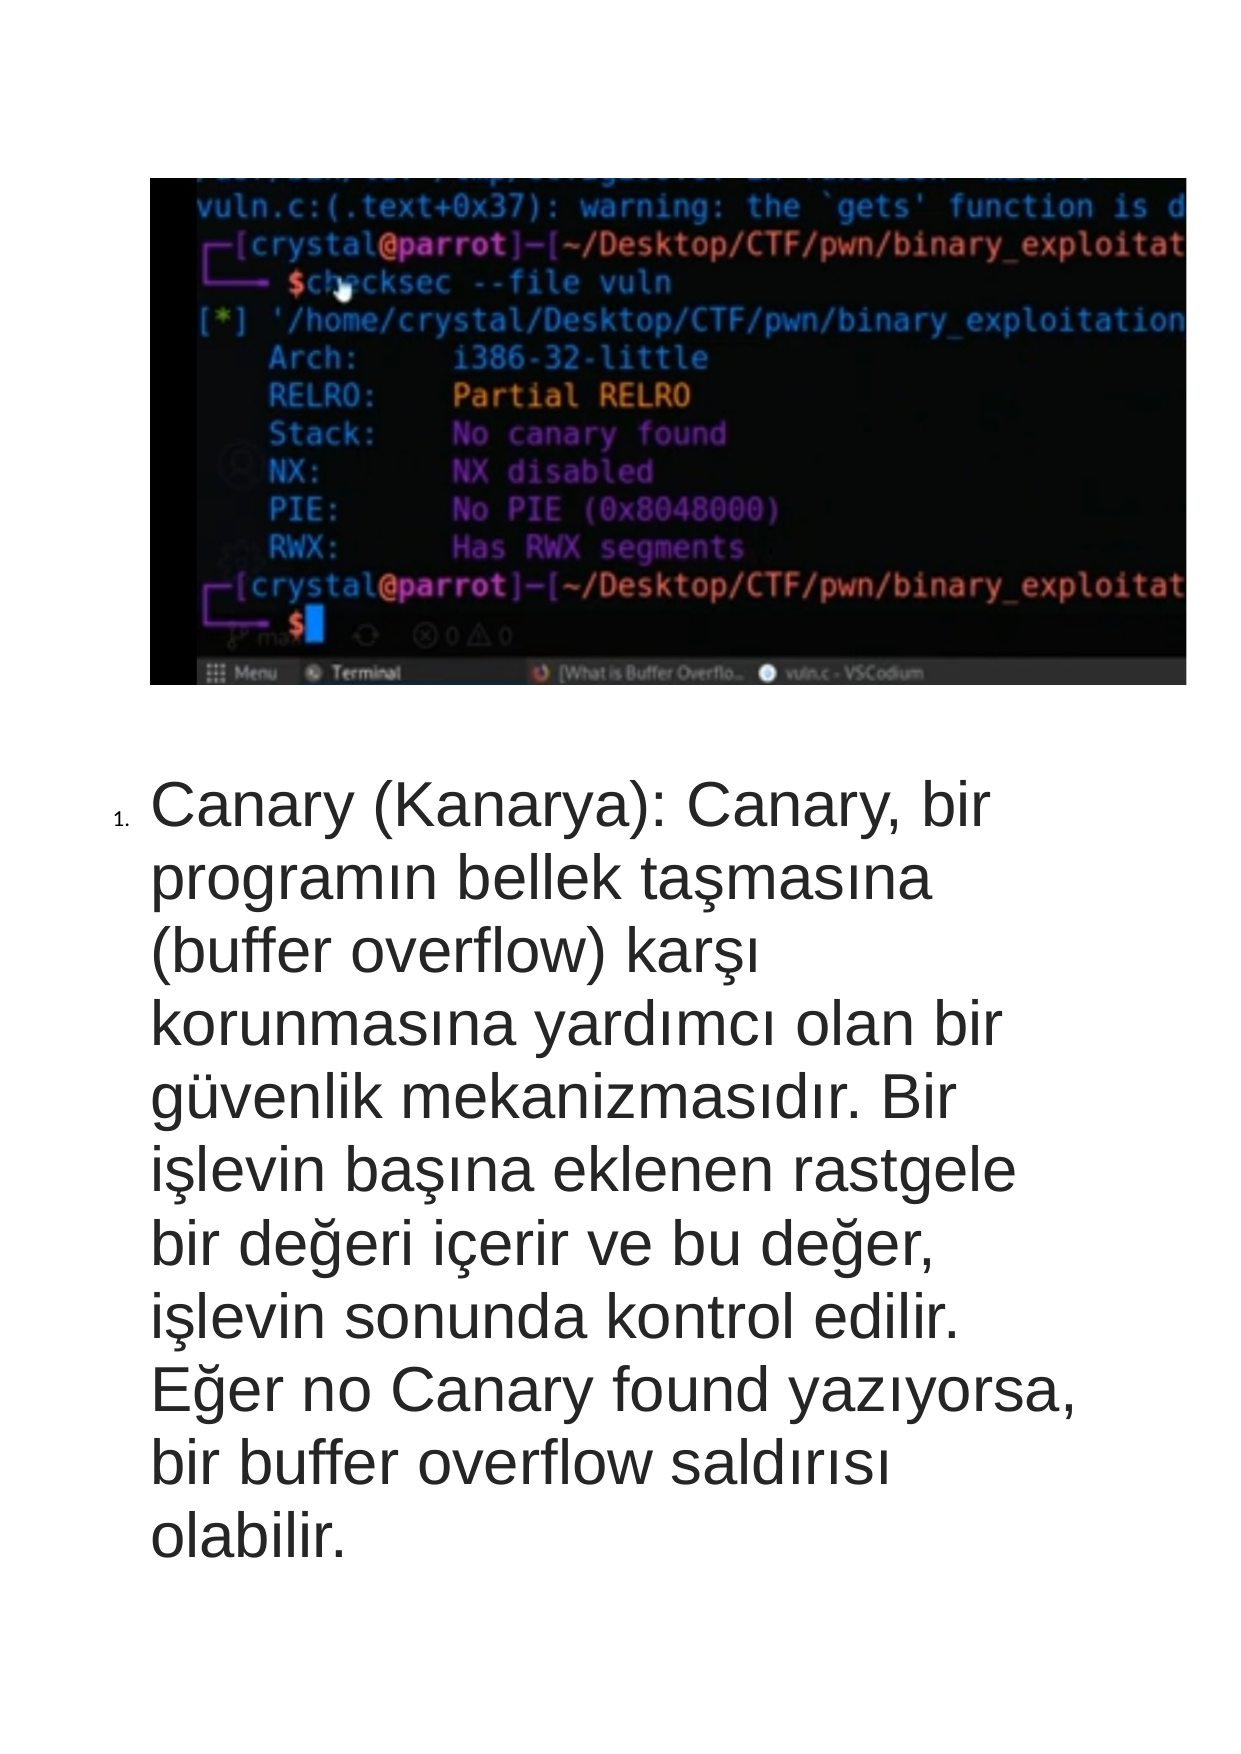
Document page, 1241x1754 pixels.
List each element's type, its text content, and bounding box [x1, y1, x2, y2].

picture [150, 184, 1187, 691]
list Canary (Kanarya): Canary, bir programın bellek taşmasına (buffer overflow) karşı korunmasına yardımcı olan bir güvenlik mekanizmasıdır. Bir işlevin başına eklenen rastgele bir değeri içerir ve bu değer, işlevin sonunda kontrol edilir. Eğer no Canary found yazıyorsa, bir buffer overflow saldırısı olabilir. [112, 773, 1090, 1577]
